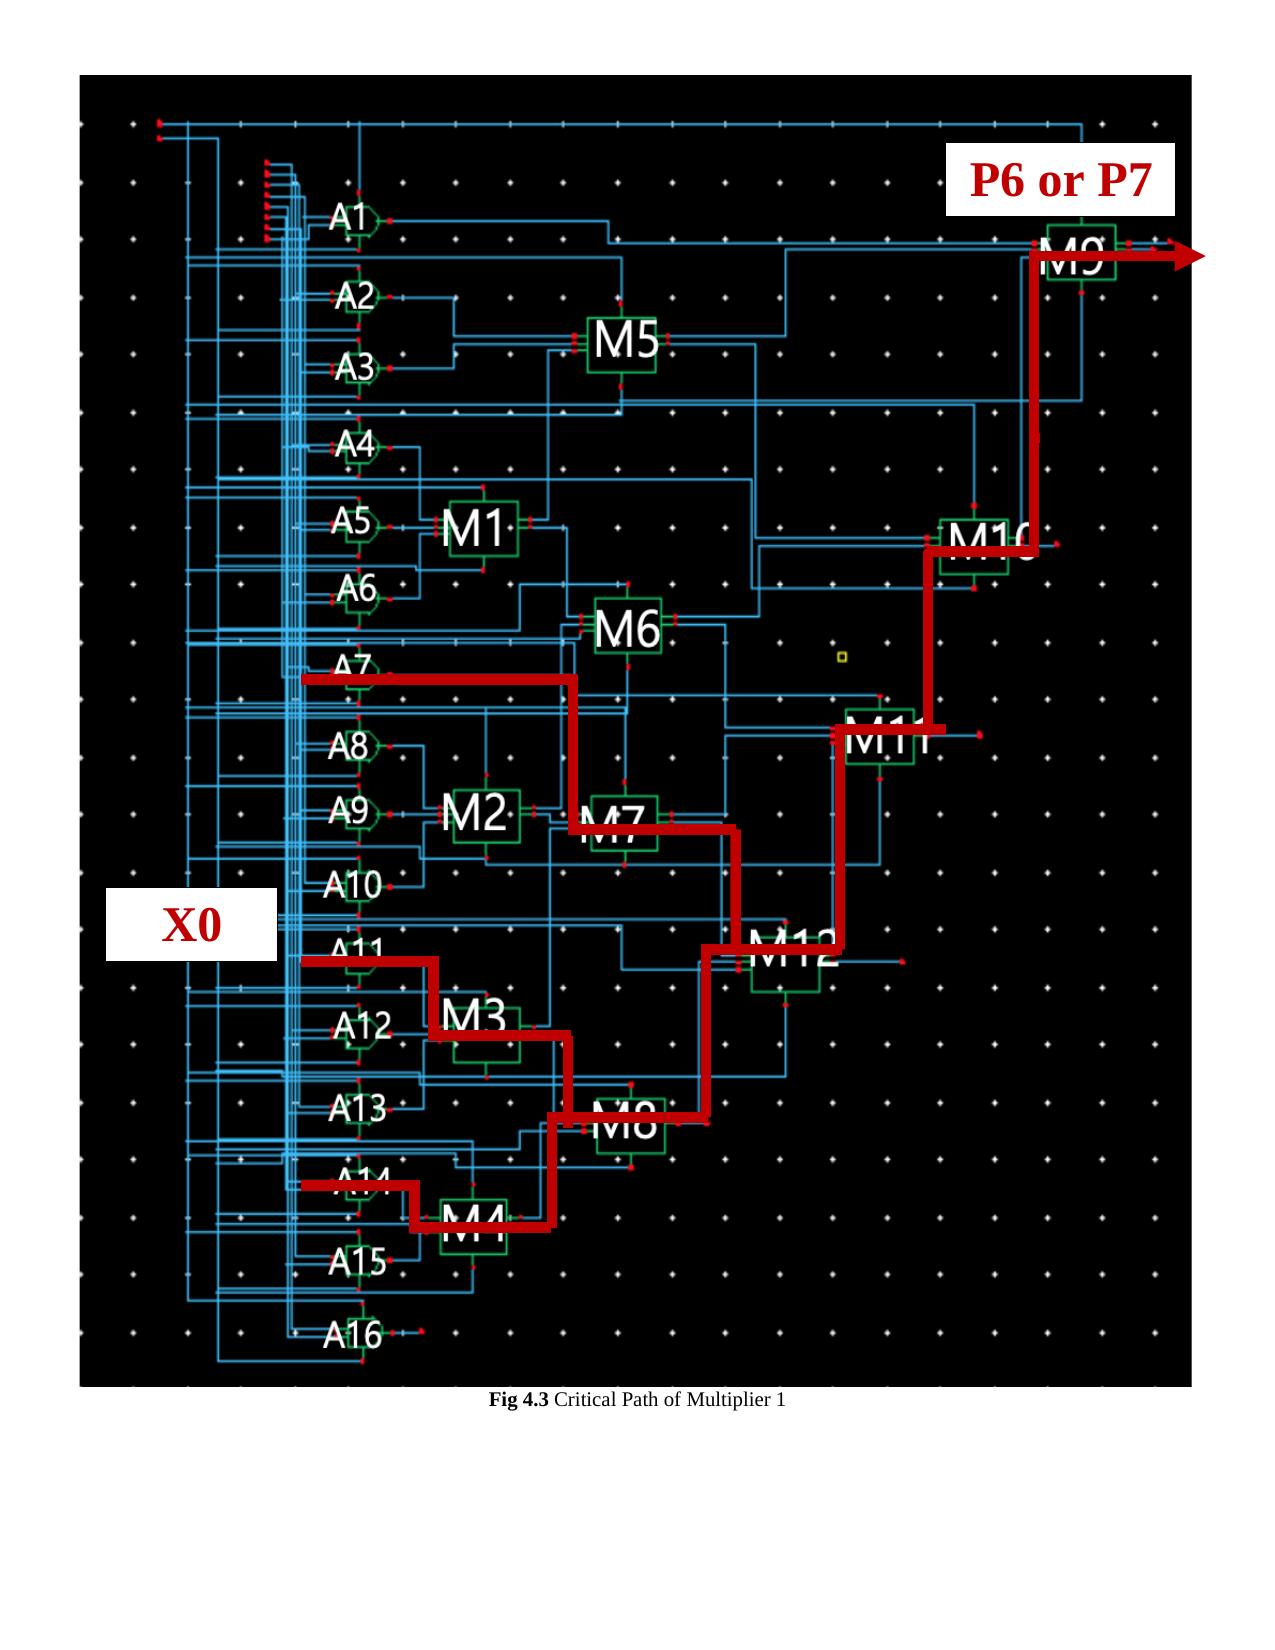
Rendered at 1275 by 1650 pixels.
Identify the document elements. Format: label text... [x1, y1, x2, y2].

text Fig 4.3 Critical Path of Multiplier 1 [75, 1387, 1200, 1411]
picture [79, 75, 1196, 1387]
